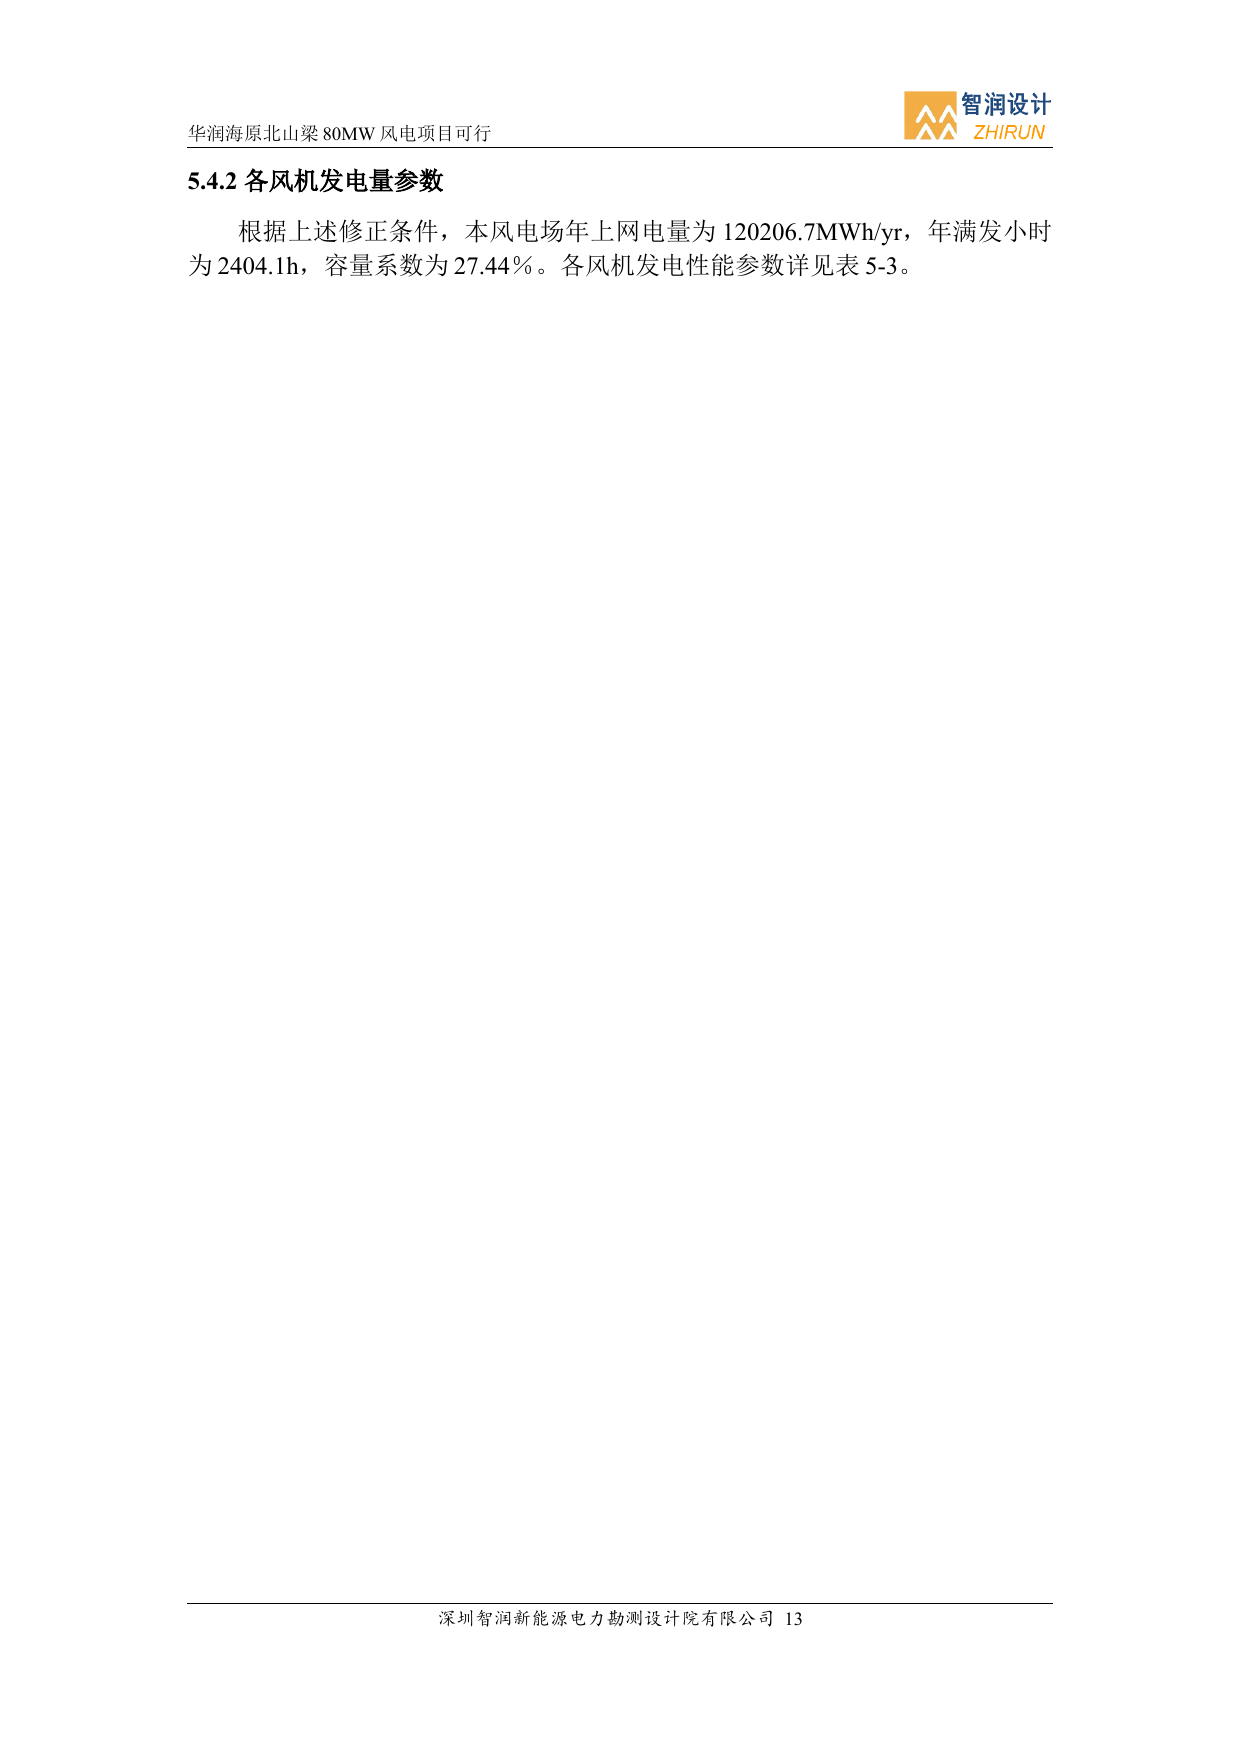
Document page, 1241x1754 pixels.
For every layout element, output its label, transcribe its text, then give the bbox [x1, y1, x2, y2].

title 5.4.2 各风机发电量参数 [187, 162, 1053, 196]
picture [904, 88, 1052, 141]
text 根据上述修正条件，本风电场年上网电量为120206.7MWh/yr，年满发小时为2404.1h，容量系数为27.44％。各风机发电性能参数详见表5-3。 [187, 213, 1053, 281]
